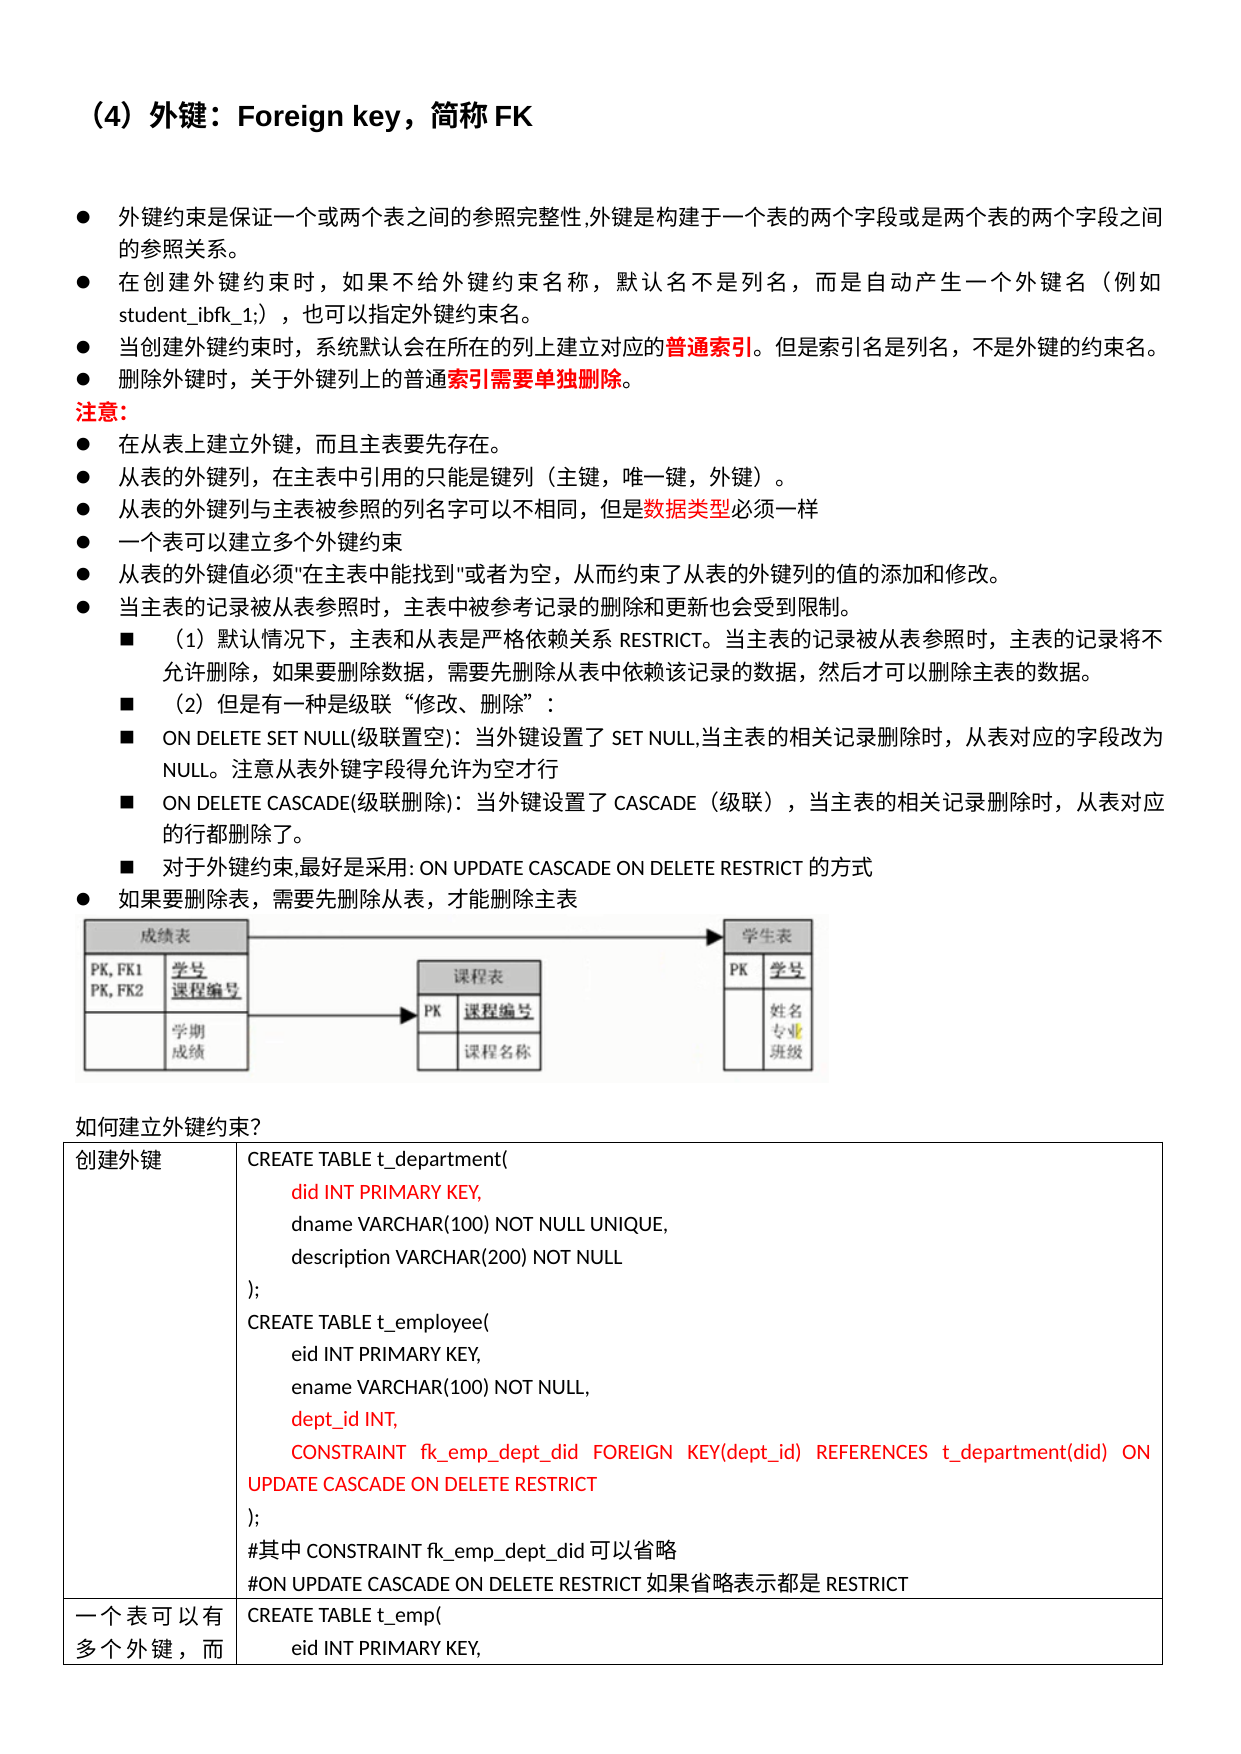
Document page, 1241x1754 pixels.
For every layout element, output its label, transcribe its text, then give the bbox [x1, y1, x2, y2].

list ON DELETE CASCADE(级联删除)：当外键设置了CASCADE（级联），当主表的相关记录删除时，从表对应的行都删除了。 [119, 784, 1165, 849]
list ON DELETE SET NULL(级联置空)：当外键设置了SET NULL,当主表的相关记录删除时，从表对应的字段改为NULL。注意从表外键字段得允许为空才行 [119, 719, 1165, 784]
list 外键约束是保证一个或两个表之间的参照完整性,外键是构建于一个表的两个字段或是两个表的两个字段之间的参照关系。 [75, 199, 1165, 264]
list 如果要删除表，需要先删除从表，才能删除主表 [75, 882, 1165, 914]
list 从表的外键列，在主表中引用的只能是键列（主键，唯一键，外键）。 [75, 459, 1165, 492]
list （1）默认情况下，主表和从表是严格依赖关系RESTRICT。当主表的记录被从表参照时，主表的记录将不允许删除，如果要删除数据，需要先删除从表中依赖该记录的数据，然后才可以删除主表的数据。 [119, 622, 1165, 687]
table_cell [237, 1599, 1162, 1664]
list （2）但是有一种是级联“修改、删除”： [119, 687, 1165, 719]
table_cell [64, 1599, 236, 1664]
text 如何建立外键约束？ [75, 1109, 1165, 1142]
list 从表的外键值必须"在主表中能找到"或者为空，从而约束了从表的外键列的值的添加和修改。 [75, 557, 1165, 589]
list 在从表上建立外键，而且主表要先存在。 [75, 427, 1165, 459]
list 删除外键时，关于外键列上的普通索引需要单独删除。 [75, 362, 1165, 394]
picture [75, 914, 829, 1083]
list 一个表可以建立多个外键约束 [75, 524, 1165, 557]
list 当主表的记录被从表参照时，主表中被参考记录的删除和更新也会受到限制。 [75, 589, 1165, 622]
table_header 创建外键 [64, 1143, 236, 1598]
text 注意： [75, 394, 1165, 427]
list 当创建外键约束时，系统默认会在所在的列上建立对应的普通索引。但是索引名是列名，不是外键的约束名。 [75, 329, 1165, 362]
list 对于外键约束,最好是采用: ON UPDATE CASCADE ON DELETE RESTRICT 的方式 [119, 849, 1165, 882]
subtitle （4）外键：Foreign key，简称FK [75, 81, 1165, 146]
table_header CREATE TABLE t_department( did INT PRIMARY KEY, dname VARCHAR(100) NOT NULL UNIQUE, description VARCHAR(200) NOT NULL ); CREATE TABLE t_employee( eid INT PRIMARY KEY, ename VARCHAR(100) NOT NULL, dept_id INT, CONSTRAINT fk_emp_dept_did FOREIGN KEY(dept_id) REFERENCES t_department(did) ON UPDATE CASCADE ON DELETE RESTRICT ); #其中CONSTRAINT fk_emp_dept_did可以省略 #ON UPDATE CASCADE ON DELETE RESTRICT如果省略表示都是RESTRICT [237, 1143, 1162, 1598]
list 从表的外键列与主表被参照的列名字可以不相同，但是数据类型必须一样 [75, 492, 1165, 524]
list 在创建外键约束时，如果不给外键约束名称，默认名不是列名，而是自动产生一个外键名（例如 student_ibfk_1;），也可以指定外键约束名。 [75, 264, 1165, 329]
